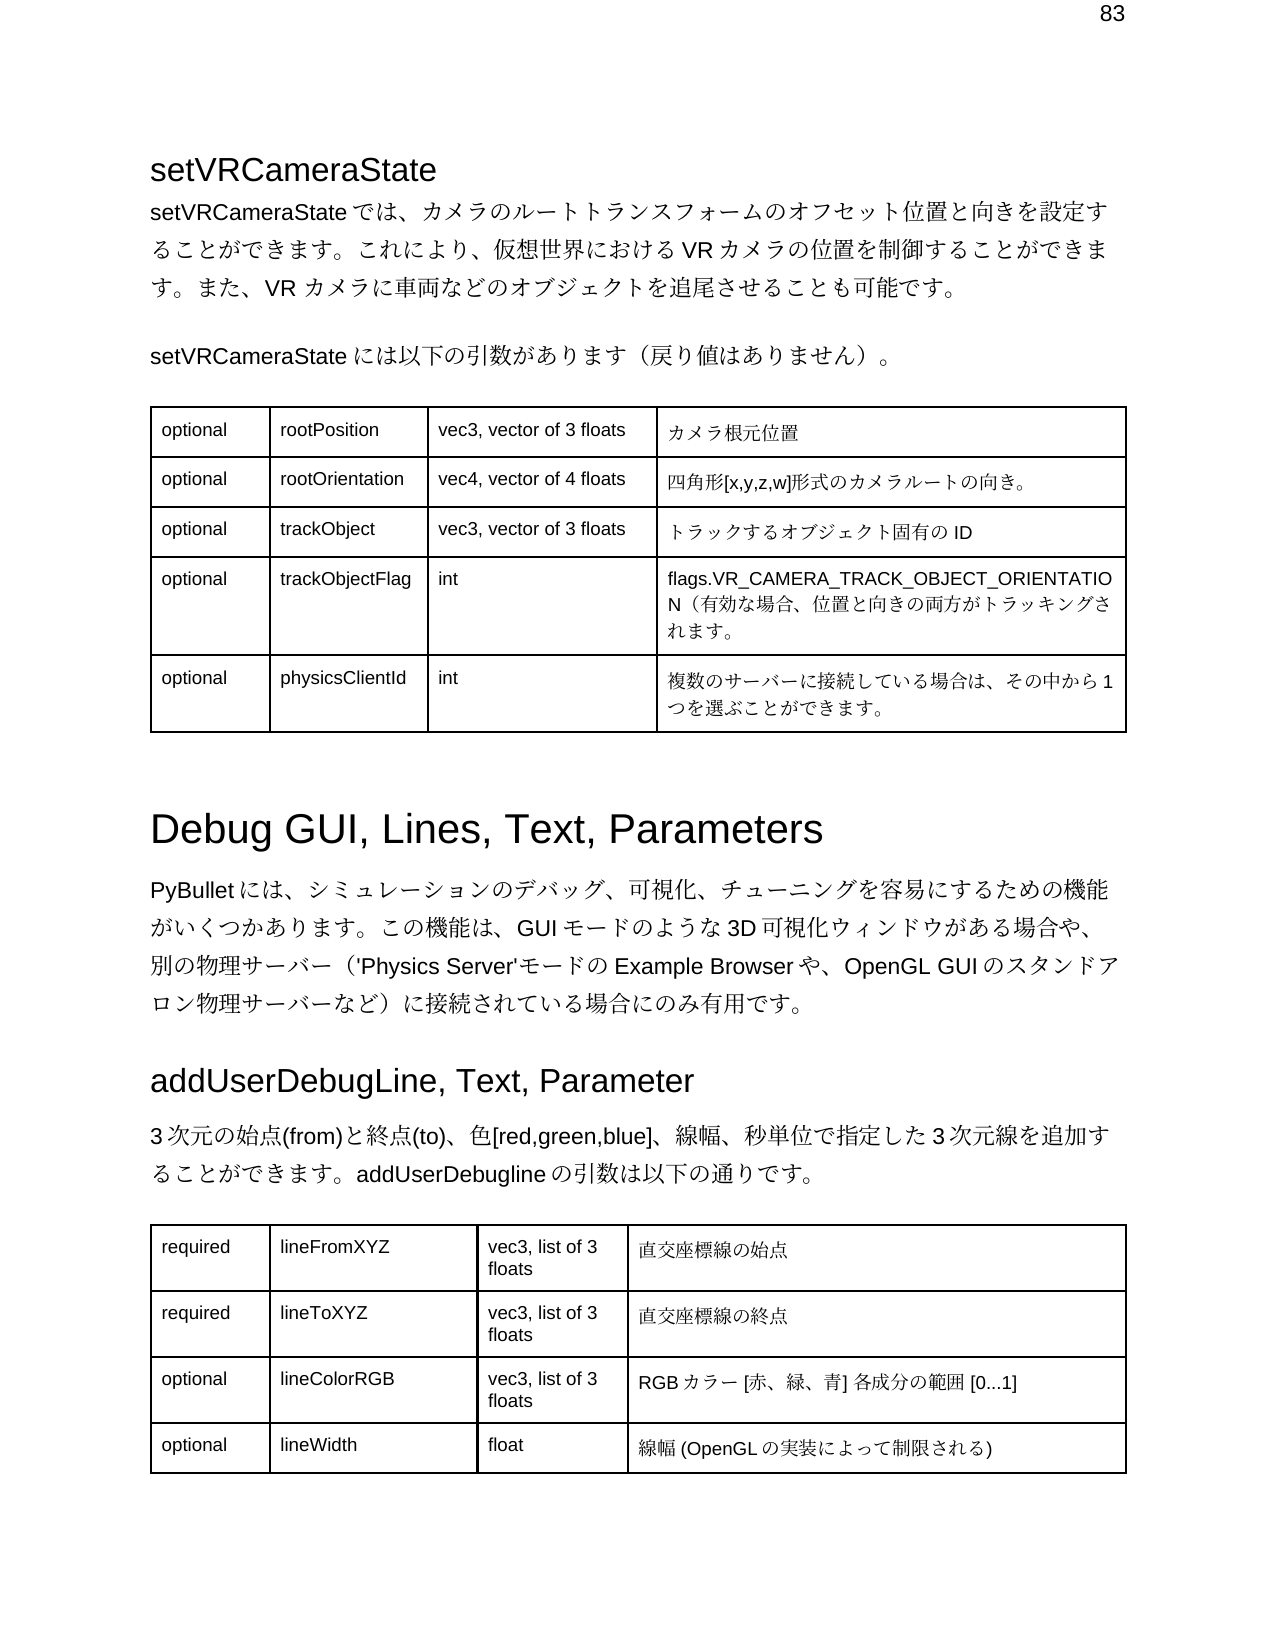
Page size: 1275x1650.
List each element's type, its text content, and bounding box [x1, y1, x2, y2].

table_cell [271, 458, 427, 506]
text setVRCameraStateには以下の引数があります（戻り値はありません）。 [150, 338, 1125, 371]
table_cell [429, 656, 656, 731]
text 3次元の始点(from)と終点(to)、色[red,green,blue]、線幅、秒単位で指定した3次元線を追加することができます。addUserDebuglineの引数は以下の通りです。 [150, 1118, 1125, 1188]
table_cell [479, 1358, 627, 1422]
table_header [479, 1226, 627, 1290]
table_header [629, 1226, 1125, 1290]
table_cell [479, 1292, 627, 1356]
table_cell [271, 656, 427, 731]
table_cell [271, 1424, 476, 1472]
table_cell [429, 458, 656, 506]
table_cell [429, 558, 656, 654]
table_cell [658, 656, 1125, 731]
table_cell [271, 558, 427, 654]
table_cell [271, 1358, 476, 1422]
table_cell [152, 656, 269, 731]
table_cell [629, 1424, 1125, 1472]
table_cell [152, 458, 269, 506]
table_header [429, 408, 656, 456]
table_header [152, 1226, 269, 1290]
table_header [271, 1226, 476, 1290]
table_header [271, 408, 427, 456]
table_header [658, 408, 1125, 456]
text setVRCameraState [150, 150, 1125, 188]
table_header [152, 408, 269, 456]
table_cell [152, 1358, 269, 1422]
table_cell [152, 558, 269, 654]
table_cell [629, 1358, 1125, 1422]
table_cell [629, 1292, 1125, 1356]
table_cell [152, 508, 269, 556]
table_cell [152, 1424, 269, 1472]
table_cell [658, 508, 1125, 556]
text PyBulletには、シミュレーションのデバッグ、可視化、チューニングを容易にするための機能がいくつかあります。この機能は、GUIモードのような3D可視化ウィンドウがある場合や、別の物理サーバー（'Physics Server'モードのExample Browserや、OpenGL GUIのスタンドアロン物理サーバーなど）に接続されている場合にのみ有用です。 [150, 872, 1125, 1019]
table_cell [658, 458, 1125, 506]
text setVRCameraStateでは、カメラのルートトランスフォームのオフセット位置と向きを設定することができます。これにより、仮想世界におけるVRカメラの位置を制御することができます。また、VR カメラに車両などのオブジェクトを追尾させることも可能です。 [150, 194, 1125, 303]
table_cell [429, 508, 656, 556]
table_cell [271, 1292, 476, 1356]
subtitle Debug GUI, Lines, Text, Parameters [150, 805, 1125, 853]
subtitle addUserDebugLine, Text, Parameter [150, 1061, 1125, 1099]
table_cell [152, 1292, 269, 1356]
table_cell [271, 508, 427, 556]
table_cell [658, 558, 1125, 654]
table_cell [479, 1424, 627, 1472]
